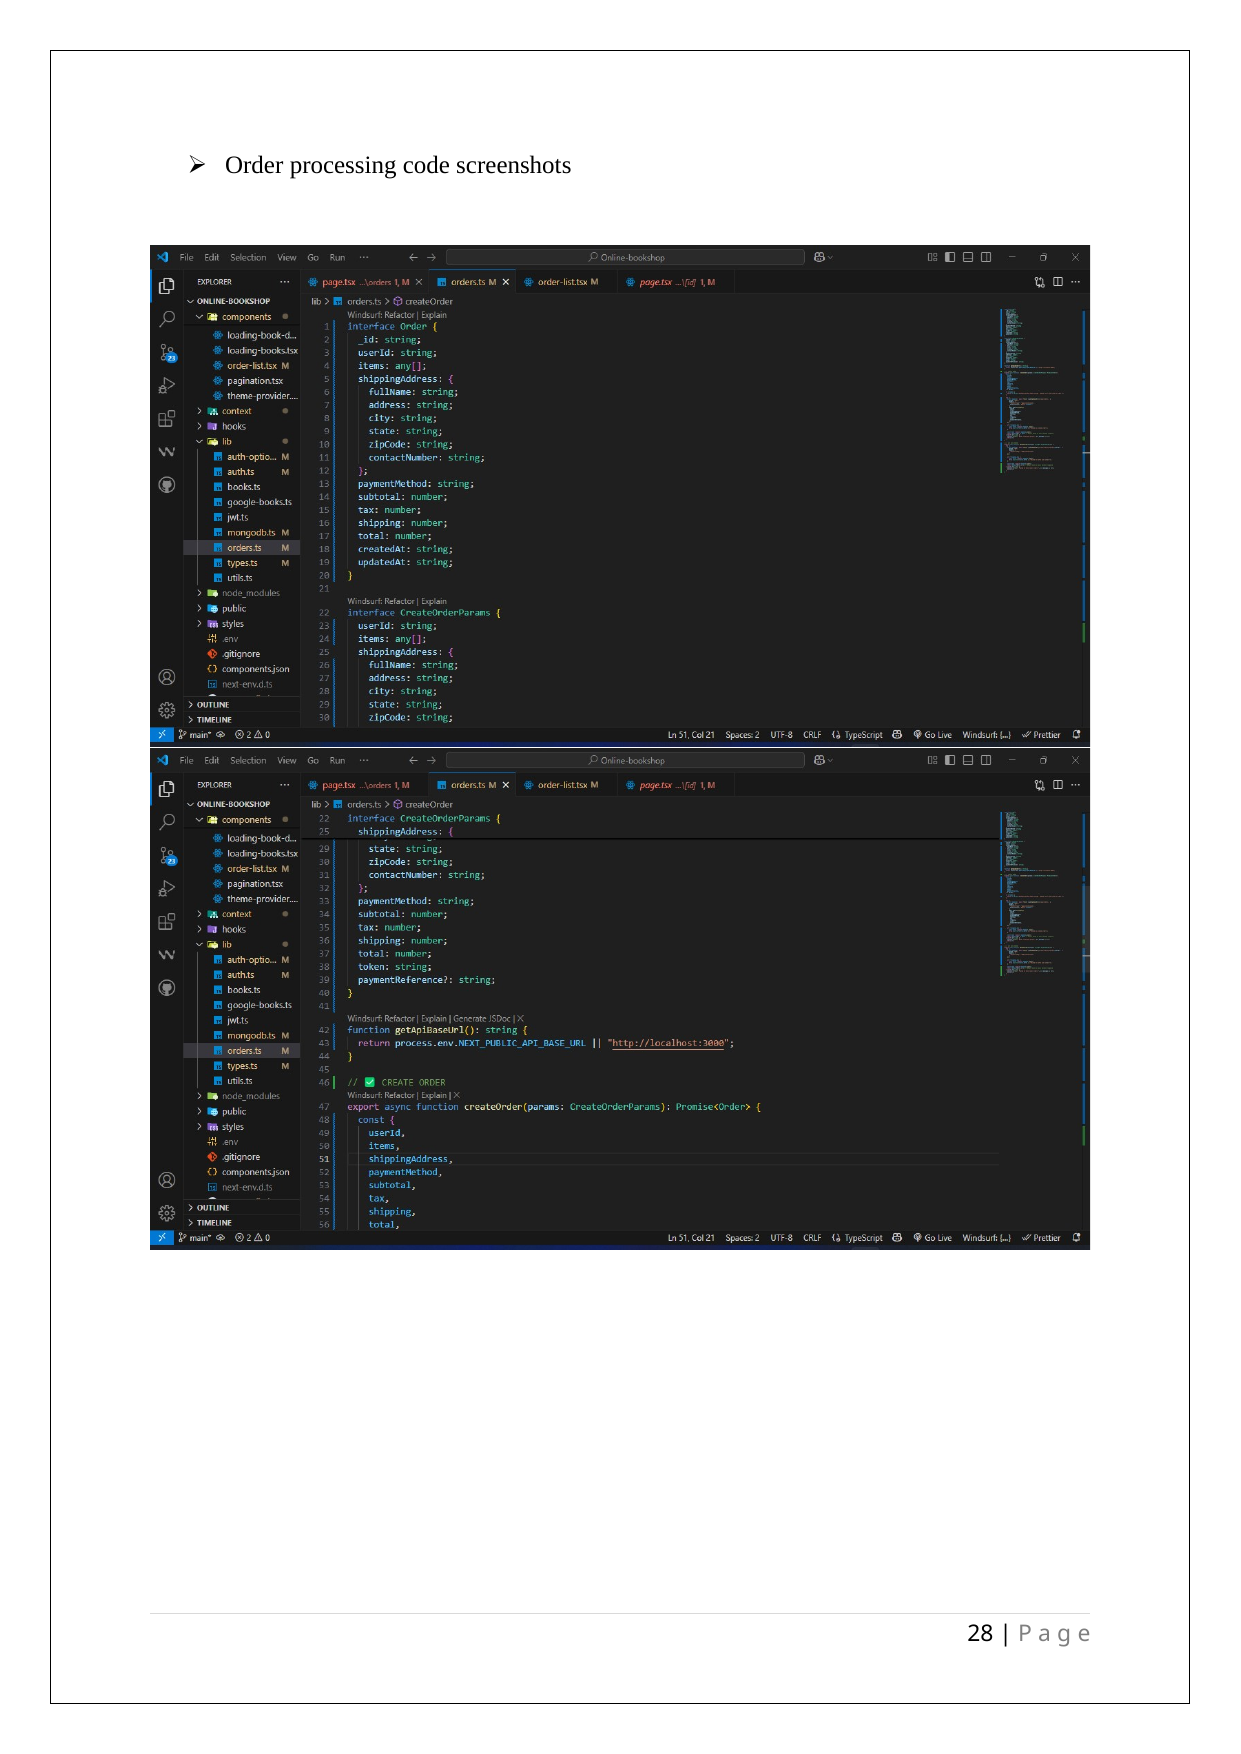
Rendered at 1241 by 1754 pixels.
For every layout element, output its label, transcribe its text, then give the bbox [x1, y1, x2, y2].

picture [150, 748, 1091, 1250]
picture [150, 245, 1091, 747]
list Order processing code screenshots [187, 150, 1090, 179]
